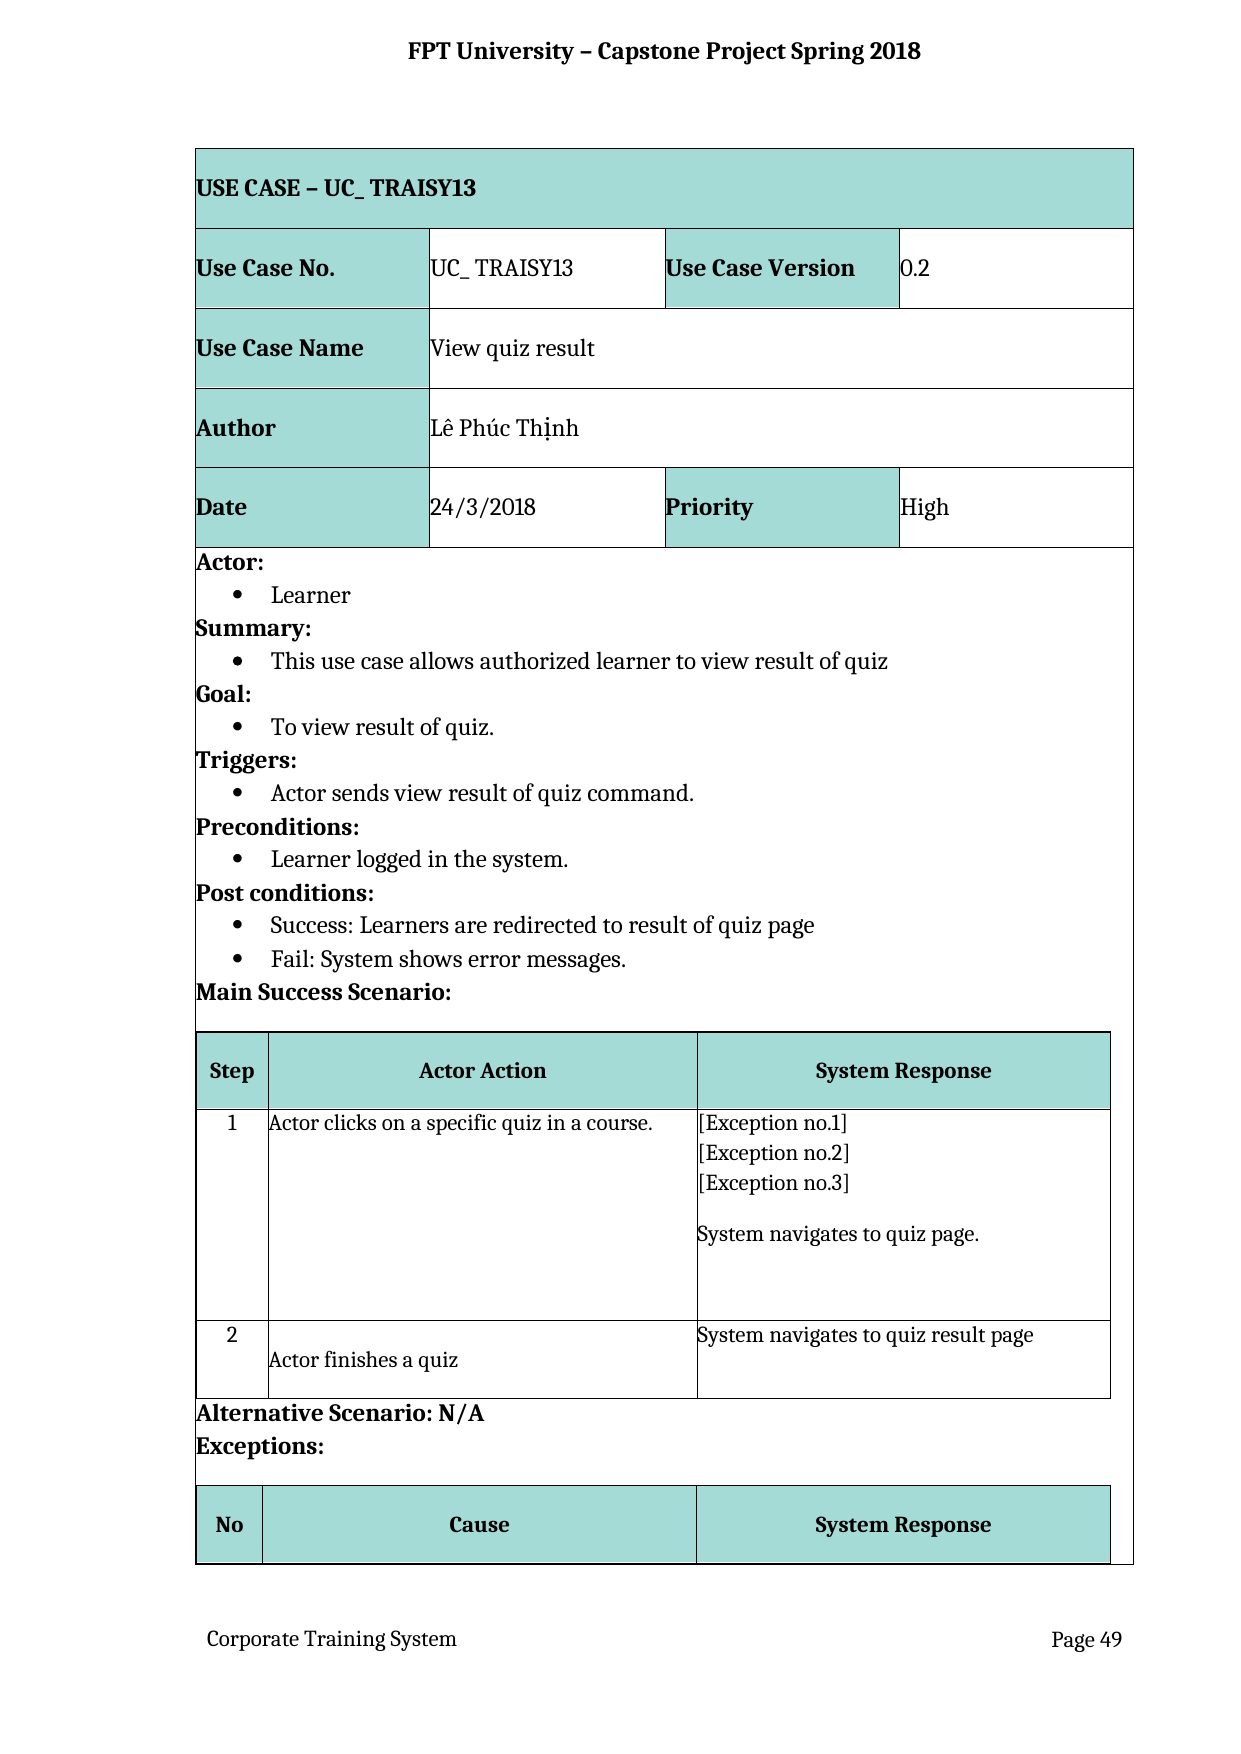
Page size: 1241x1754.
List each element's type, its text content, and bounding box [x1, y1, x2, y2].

table_header USE CASE – UC_ TRAISY13 [196, 149, 1133, 228]
table_cell View quiz result [430, 309, 1133, 387]
table_cell Lê Phúc Thịnh [430, 389, 1133, 467]
table_cell Use Case Name [196, 309, 429, 387]
table_cell Use Case Version [666, 229, 899, 307]
table_cell Use Case No. [196, 229, 429, 307]
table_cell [196, 548, 1133, 1563]
table_cell Priority [666, 468, 899, 547]
table_cell 24/3/2018 [430, 468, 665, 547]
table_cell Author [196, 389, 429, 467]
table_cell 0.2 [900, 229, 1133, 307]
table_cell High [900, 468, 1133, 547]
table_cell Date [196, 468, 429, 547]
table_cell UC_ TRAISY13 [430, 229, 665, 307]
